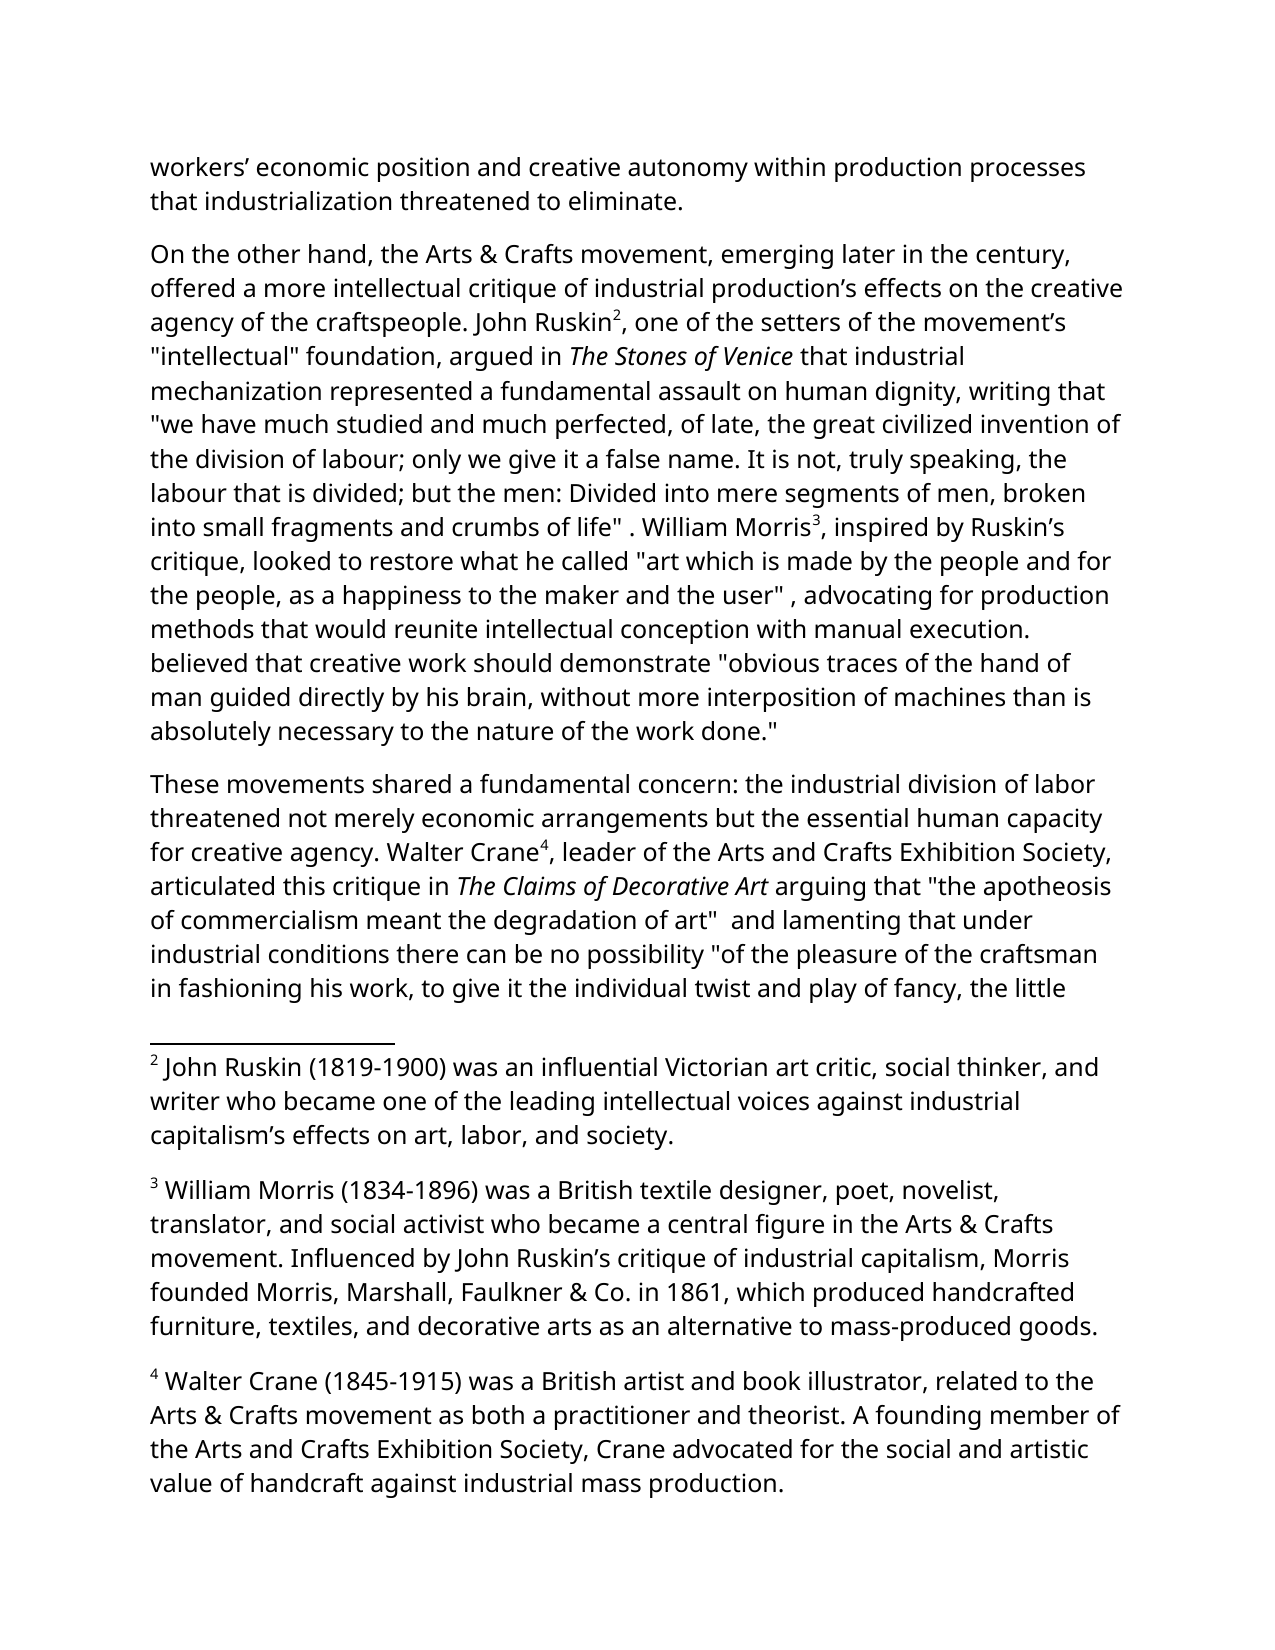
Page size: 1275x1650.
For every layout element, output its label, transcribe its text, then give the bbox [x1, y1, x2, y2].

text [150, 150, 1125, 218]
text These movements shared a fundamental concern: the industrial division of labor threatened not merely economic arrangements but the essential human capacity for creative agency. Walter Crane, leader of the Arts and Crafts Exhibition Society, articulated this critique in The Claims of Decorative Art arguing that "the apotheosis of commercialism meant the degradation of art" and lamenting that under industrial conditions there can be no possibility "of the pleasure of the craftsman in fashioning his work, to give it the individual twist and play of fancy, the little touch of grace and ornamental feeling springing from the organic necessities of the work which is characteristic of the times when art and handicraft were united and living" . Crane specifically attacked how industrialization had created a world where "all the useful labours are made either terrible by long hours, or emptied of all joy and interest by being reduced to mechanism" . His vision opposed the industrial reduction of workers to mere components, advocating instead for the reunification of art and handicraft that had been systematically divided by mechanization, essentially calling for a return to the integrated knowledge systems that guilds had once provided. Yet despite their moral urgency, none of these resistance movements could halt the broader trajectory towards a systematic separation of conception from execution that would later go on to characterize fabrication workflows. [150, 767, 1125, 1005]
text On the other hand, the Arts & Crafts movement, emerging later in the century, offered a more intellectual critique of industrial production’s effects on the creative agency of the craftspeople. John Ruskin, one of the setters of the movement’s "intellectual" foundation, argued in The Stones of Venice that industrial mechanization represented a fundamental assault on human dignity, writing that "we have much studied and much perfected, of late, the great civilized invention of the division of labour; only we give it a false name. It is not, truly speaking, the labour that is divided; but the men: Divided into mere segments of men, broken into small fragments and crumbs of life" . William Morris, inspired by Ruskin’s critique, looked to restore what he called "art which is made by the people and for the people, as a happiness to the maker and the user" , advocating for production methods that would reunite intellectual conception with manual execution. believed that creative work should demonstrate "obvious traces of the hand of man guided directly by his brain, without more interposition of machines than is absolutely necessary to the nature of the work done." [150, 237, 1125, 748]
